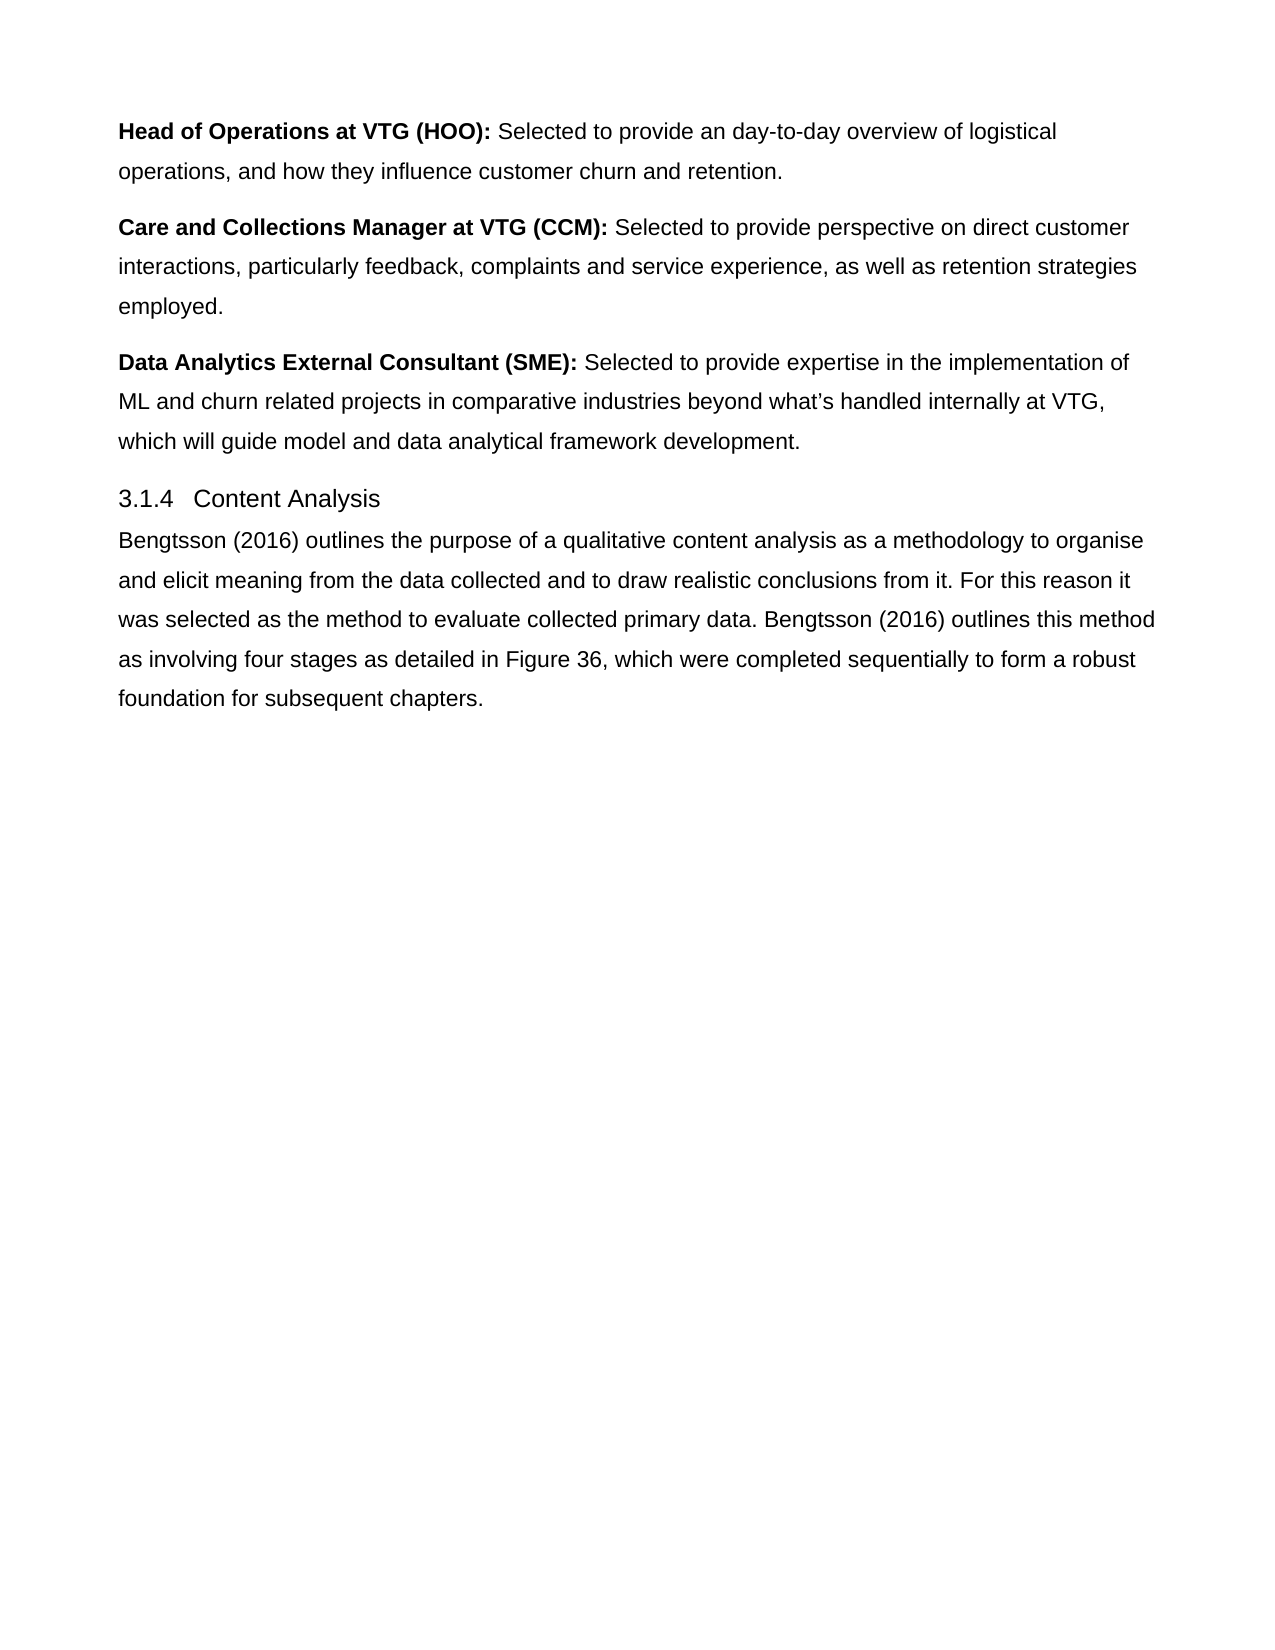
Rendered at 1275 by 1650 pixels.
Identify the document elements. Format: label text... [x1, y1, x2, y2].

subtitle Content Analysis [118, 484, 1157, 513]
text Data Analytics External Consultant (SME): Selected to provide expertise in the implementation of ML and churn related projects in comparative industries beyond what’s handled internally at VTG, which will guide model and data analytical framework development. [118, 349, 1157, 454]
text Head of Operations at VTG (HOO): Selected to provide an day-to-day overview of logistical operations, and how they influence customer churn and retention. [118, 118, 1157, 184]
text Care and Collections Manager at VTG (CCM): Selected to provide perspective on direct customer interactions, particularly feedback, complaints and service experience, as well as retention strategies employed. [118, 214, 1157, 319]
text Bengtsson (2016) outlines the purpose of a qualitative content analysis as a methodology to organise and elicit meaning from the data collected and to draw realistic conclusions from it. For this reason it was selected as the method to evaluate collected primary data. Bengtsson (2016) outlines this method as involving four stages as detailed in Figure 36, which were completed sequentially to form a robust foundation for subsequent chapters. [118, 527, 1157, 711]
